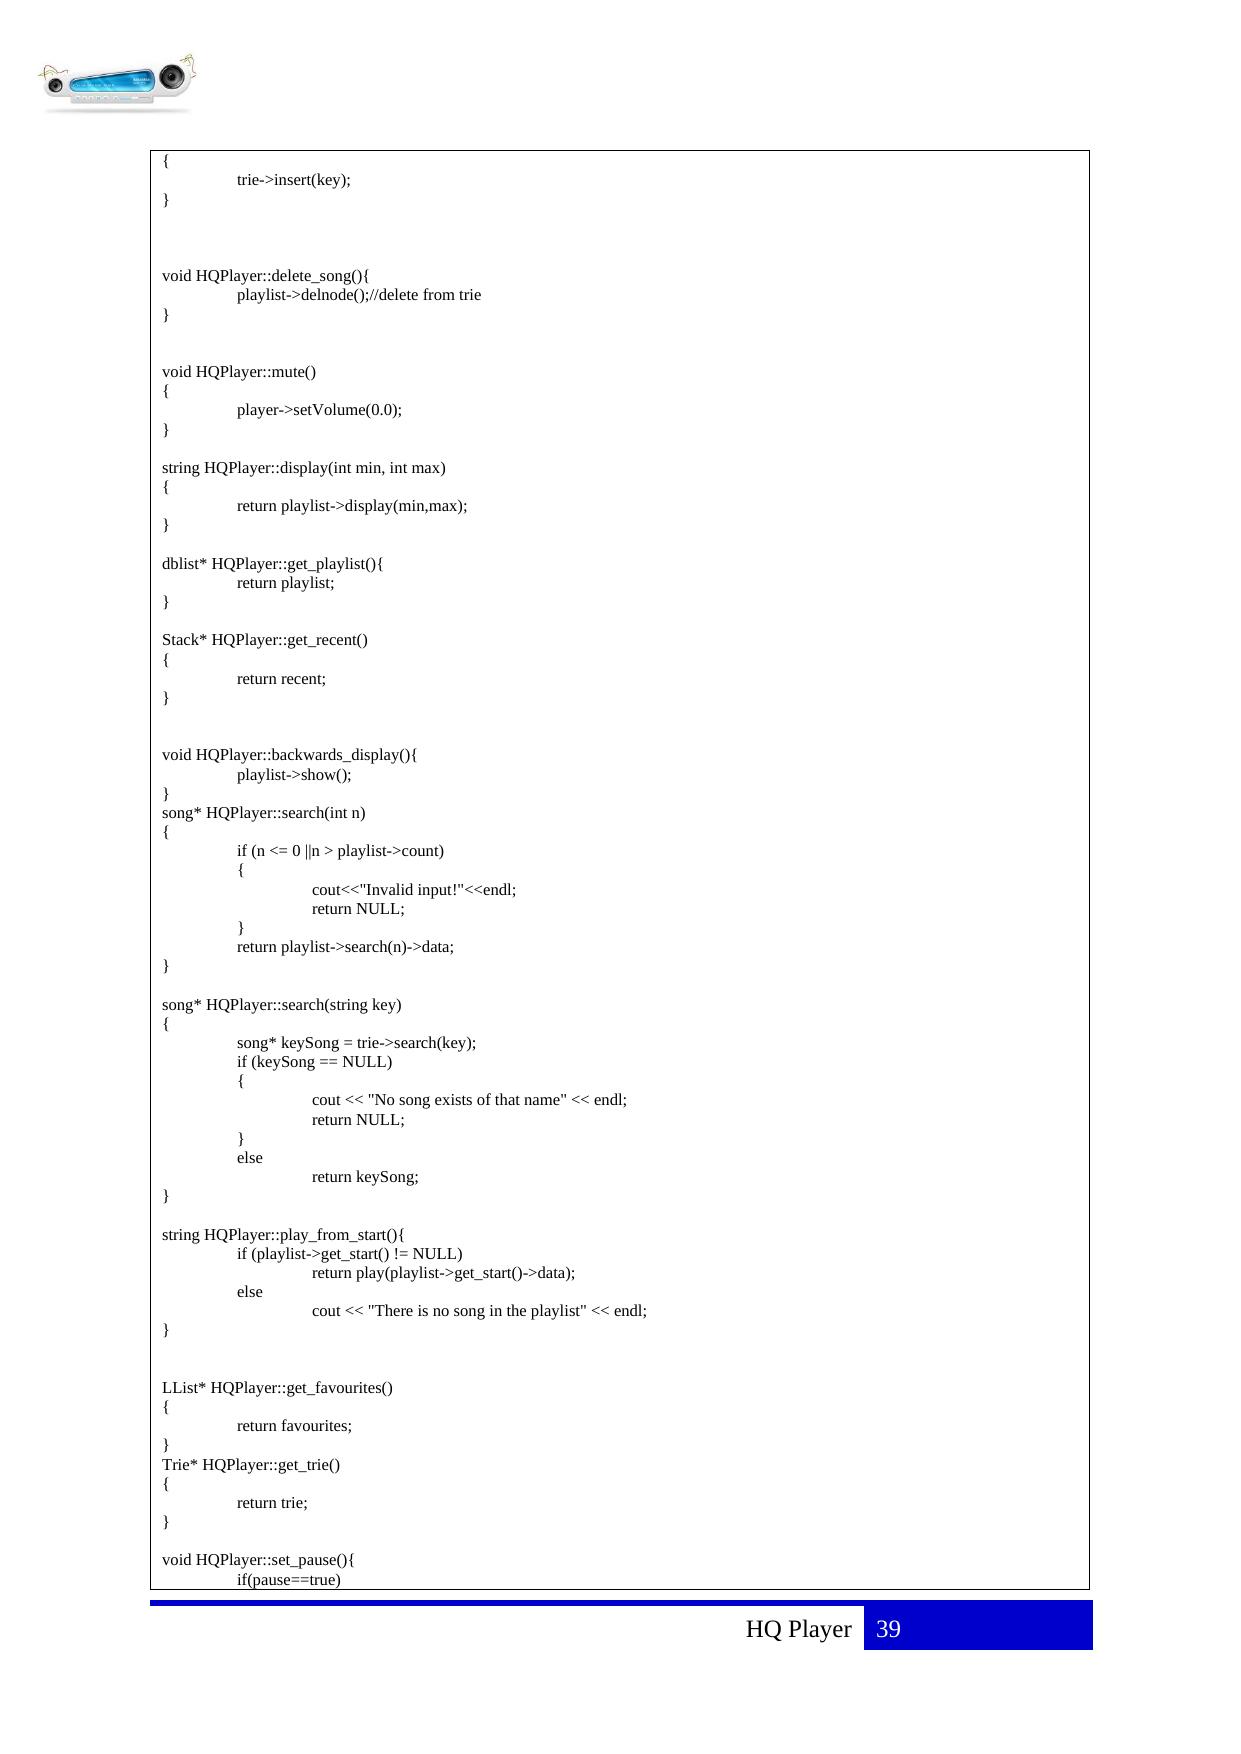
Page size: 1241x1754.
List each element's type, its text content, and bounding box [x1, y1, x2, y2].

picture [37, 31, 197, 150]
